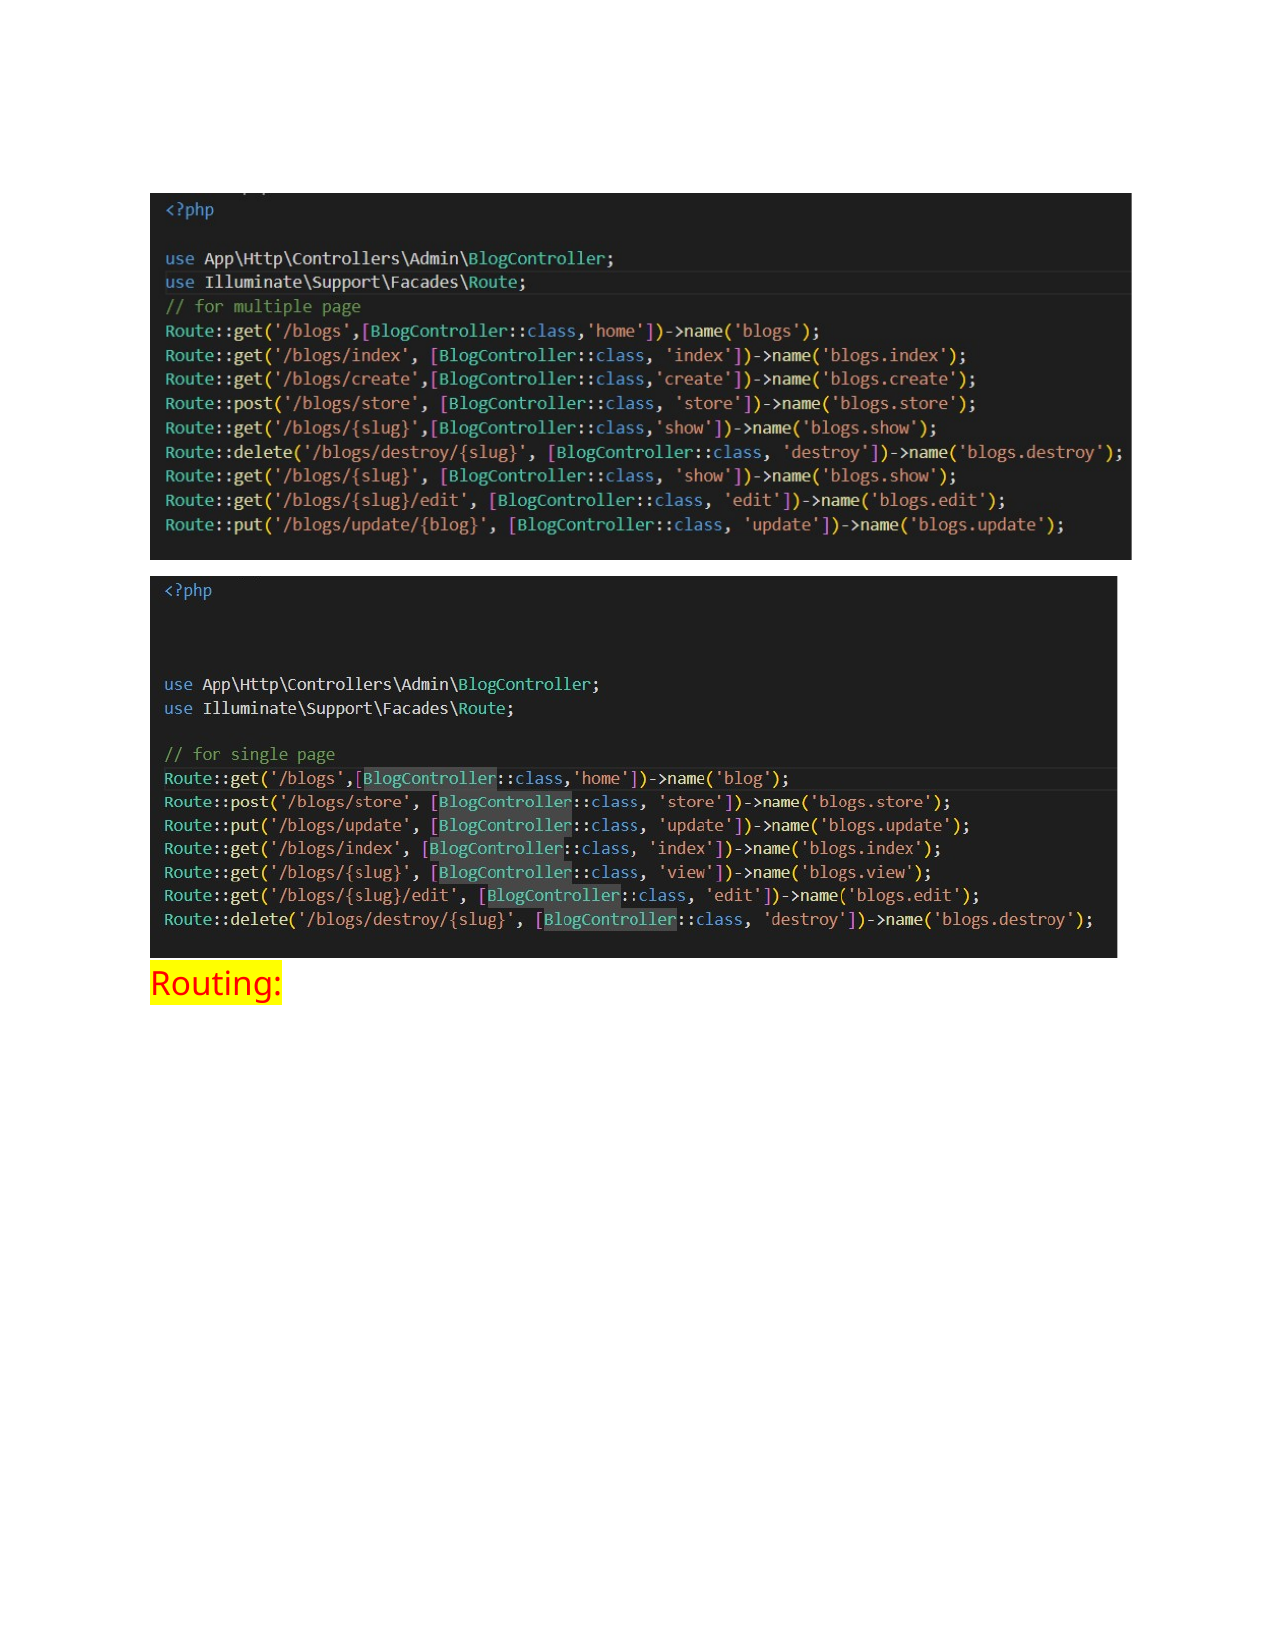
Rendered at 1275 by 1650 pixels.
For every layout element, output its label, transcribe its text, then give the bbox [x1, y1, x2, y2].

picture [150, 193, 1132, 560]
picture [150, 576, 1118, 958]
